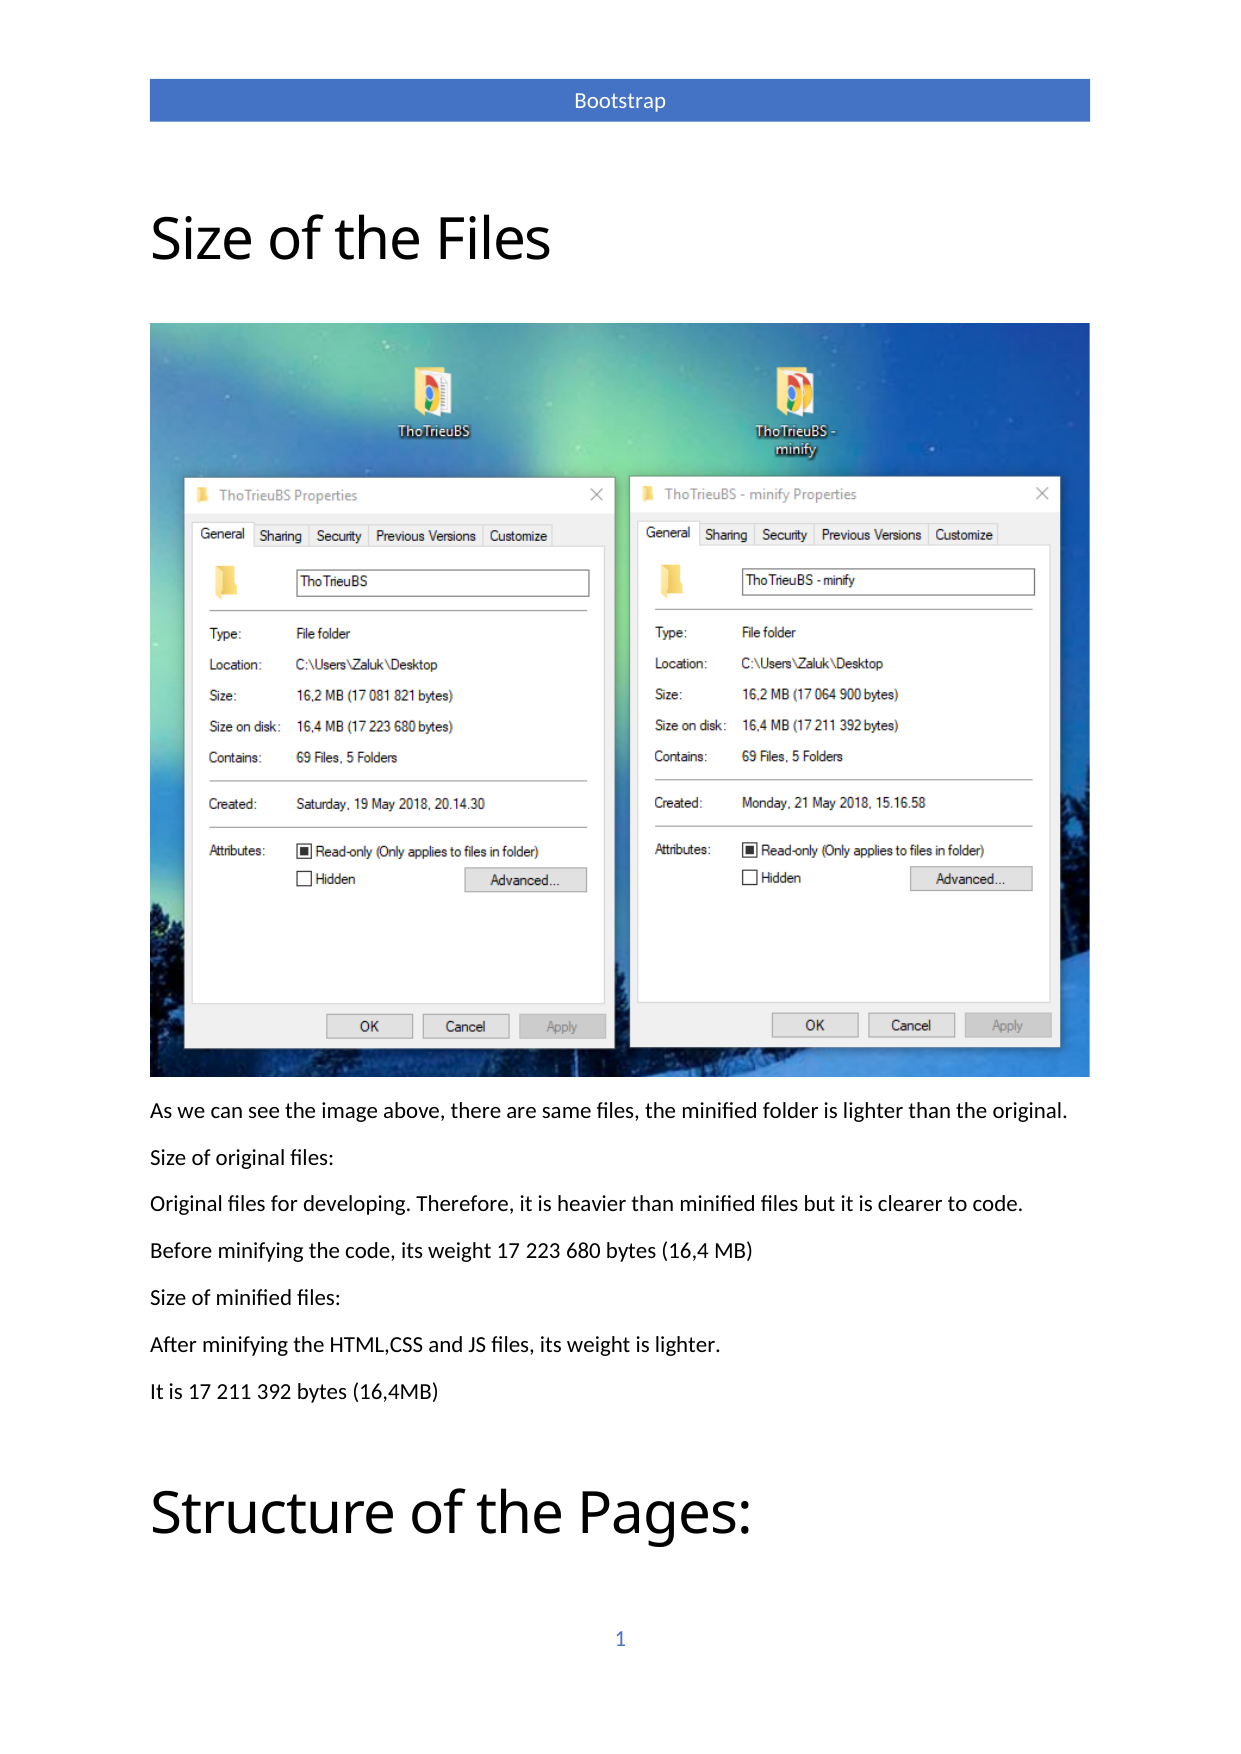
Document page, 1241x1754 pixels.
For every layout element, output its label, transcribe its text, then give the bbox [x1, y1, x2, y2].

title Structure of the Pages: [150, 1471, 1090, 1550]
text It is 17 211 392 bytes (16,4MB) [150, 1377, 1090, 1405]
title Size of the Files [150, 197, 1090, 276]
picture [150, 323, 1090, 1077]
text Size of original files: [150, 1143, 1090, 1171]
text After minifying the HTML,CSS and JS files, its weight is lighter. [150, 1330, 1090, 1358]
text Original files for developing. Therefore, it is heavier than minified files but it is clearer to code. [150, 1189, 1090, 1217]
text Before minifying the code, its weight 17 223 680 bytes (16,4 MB) [150, 1236, 1090, 1264]
text Size of minified files: [150, 1283, 1090, 1311]
text As we can see the image above, there are same files, the minified folder is lighter than the original. [150, 1096, 1090, 1124]
